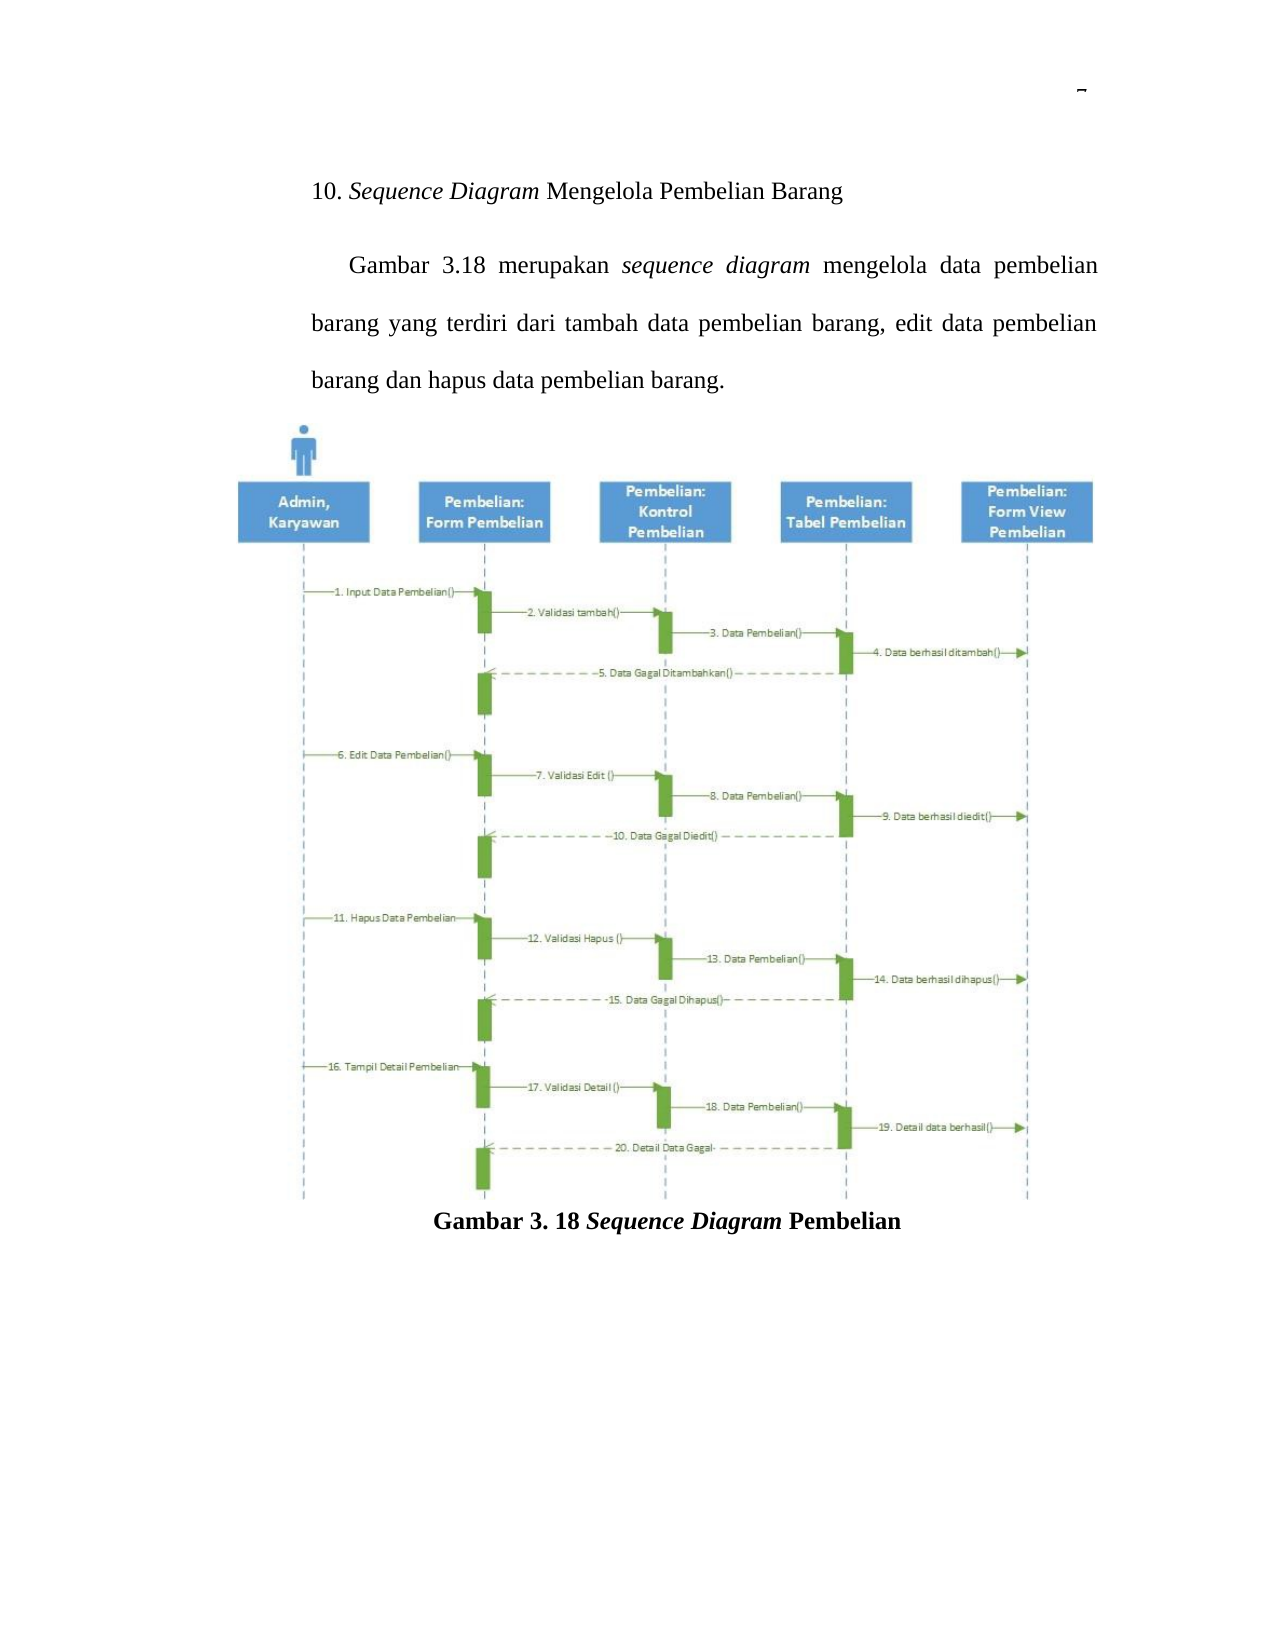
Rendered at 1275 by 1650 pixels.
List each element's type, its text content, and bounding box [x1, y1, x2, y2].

text Gambar 3.18 merupakan sequence diagram mengelola data pembelian barang yang terdiri dari tambah data pembelian barang, edit data pembelian barang dan hapus data pembelian barang. [311, 250, 1098, 394]
list Sequence Diagram Mengelola Pembelian Barang [311, 176, 1198, 205]
text Gambar 3. 18 Sequence Diagram Pembelian [235, 1206, 1099, 1235]
picture [236, 423, 1095, 1200]
